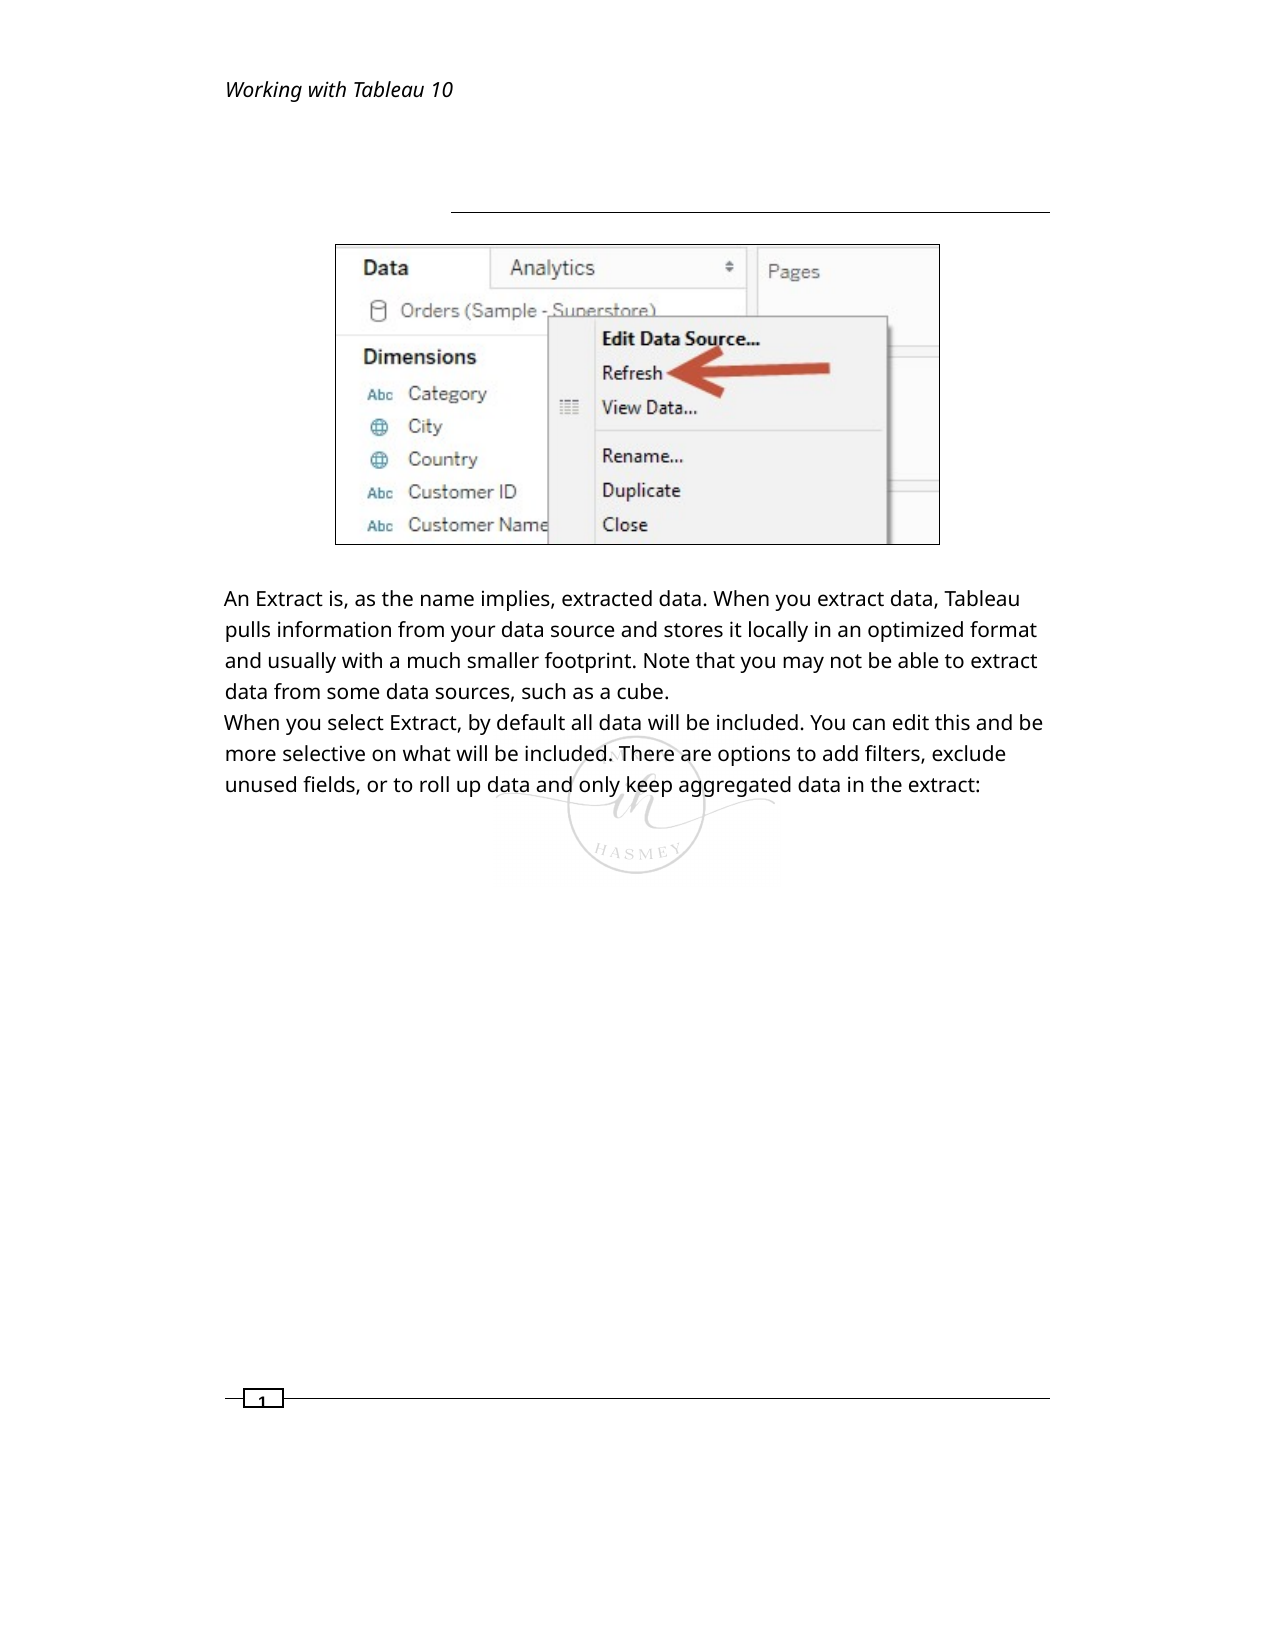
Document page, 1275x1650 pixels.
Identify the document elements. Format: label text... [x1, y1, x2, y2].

text An Extract is, as the name implies, extracted data. When you extract data, Tableau pulls information from your data source and stores it locally in an optimized format and usually with a much smaller footprint. Note that you may not be able to extract data from some data sources, such as a cube. [223, 584, 1049, 706]
picture [336, 245, 939, 544]
text When you select Extract, by default all data will be included. You can edit this and be more selective on what will be included. There are options to add filters, exclude unused fields, or to roll up data and only keep aggregated data in the extract: [223, 708, 1049, 799]
